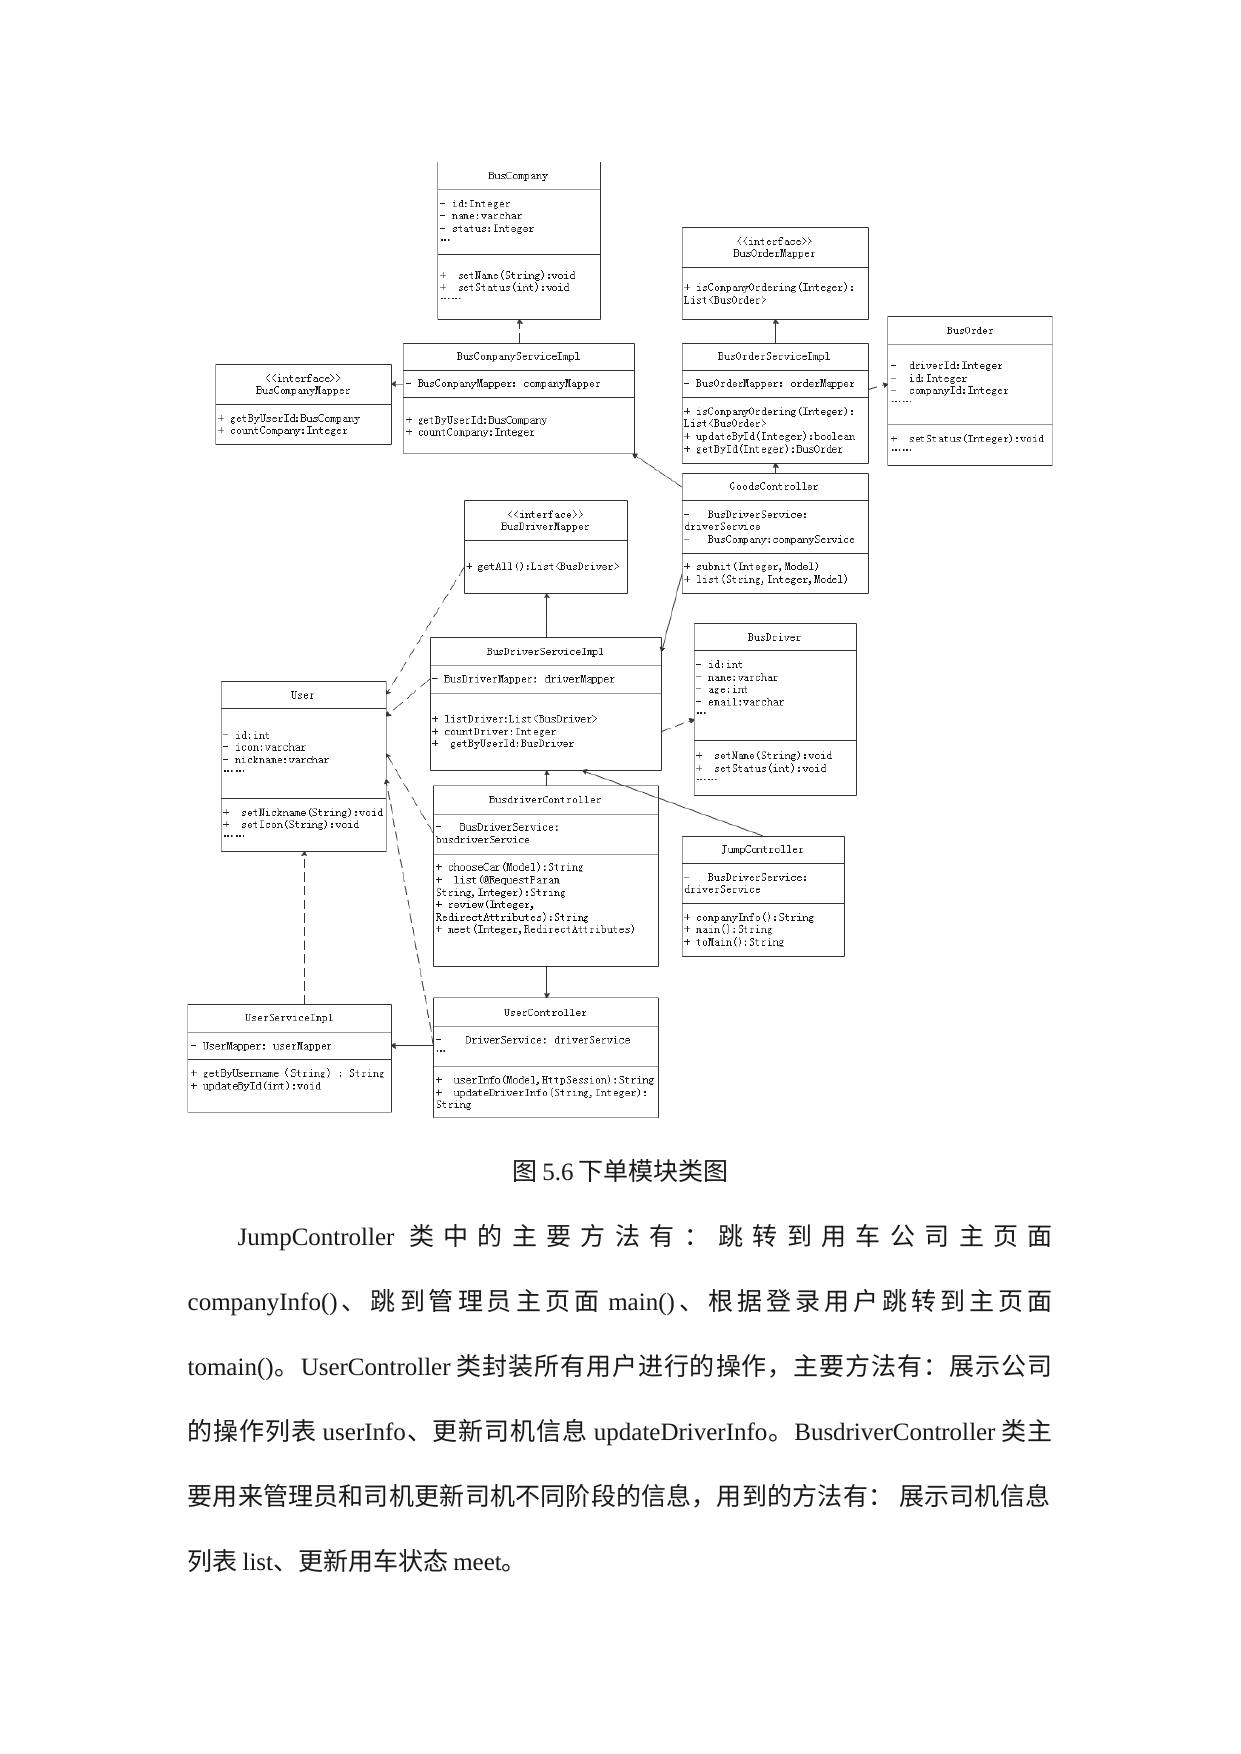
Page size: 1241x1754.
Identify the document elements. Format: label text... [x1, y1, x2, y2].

text JumpController类中的主要方法有：跳转到用车公司主页面companyInfo()、跳到管理员主页面main()、根据登录用户跳转到主页面tomain()。UserController类封装所有用户进行的操作，主要方法有：展示公司的操作列表userInfo、更新司机信息updateDriverInfo。BusdriverController类主要用来管理员和司机更新司机不同阶段的信息，用到的方法有： 展示司机信息列表list、更新用车状态meet。 [187, 1202, 1053, 1592]
picture [187, 162, 1053, 1118]
text 图5.6下单模块类图 [187, 1137, 1053, 1202]
